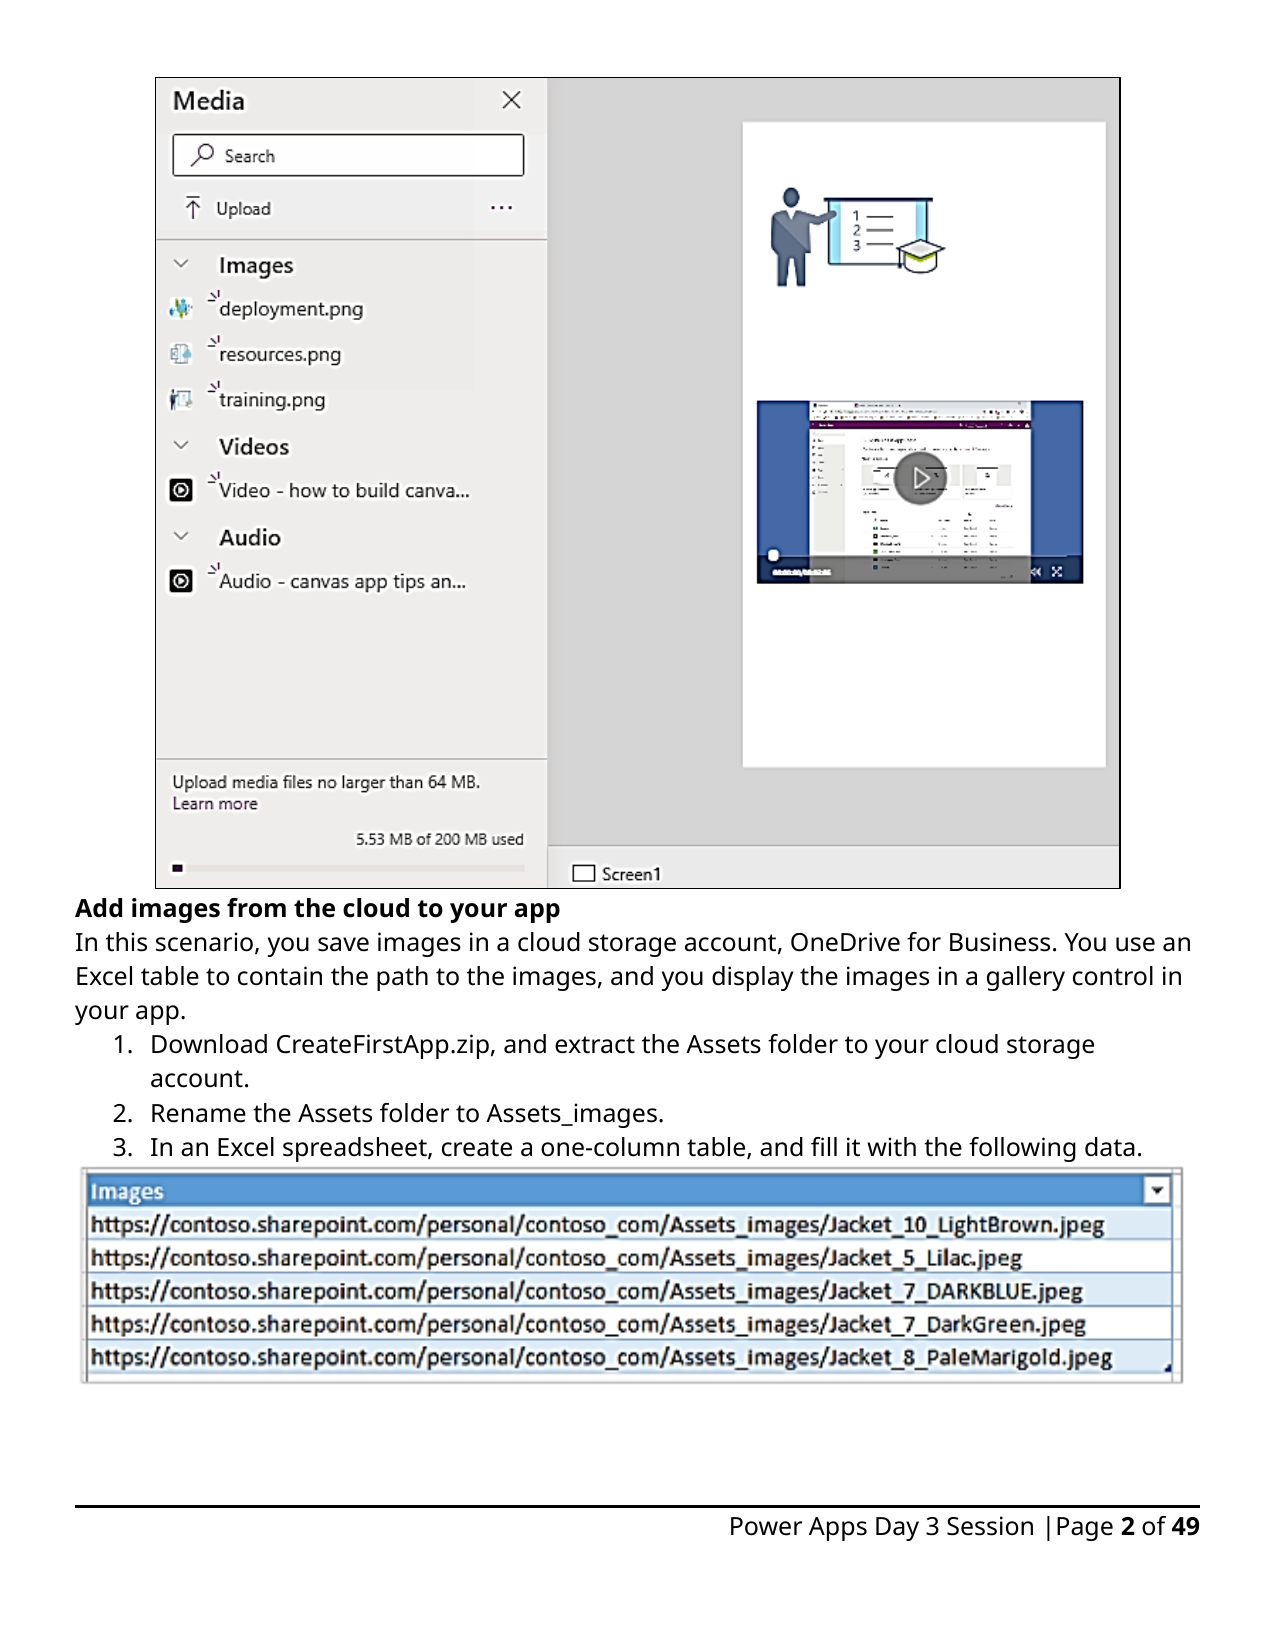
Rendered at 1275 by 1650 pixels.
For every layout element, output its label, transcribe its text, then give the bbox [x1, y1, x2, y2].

list Download CreateFirstApp.zip, and extract the Assets folder to your cloud storage account. [112, 1027, 1200, 1095]
picture [75, 1163, 1192, 1386]
list Rename the Assets folder to Assets_images. [112, 1095, 1200, 1129]
text In this scenario, you save images in a cloud storage account, OneDrive for Business. You use an Excel table to contain the path to the images, and you display the images in a gallery control in your app. [75, 925, 1200, 1027]
text Add images from the cloud to your app [75, 891, 1200, 925]
picture [156, 78, 1119, 888]
list In an Excel spreadsheet, create a one-column table, and fill it with the following data. [112, 1129, 1200, 1163]
